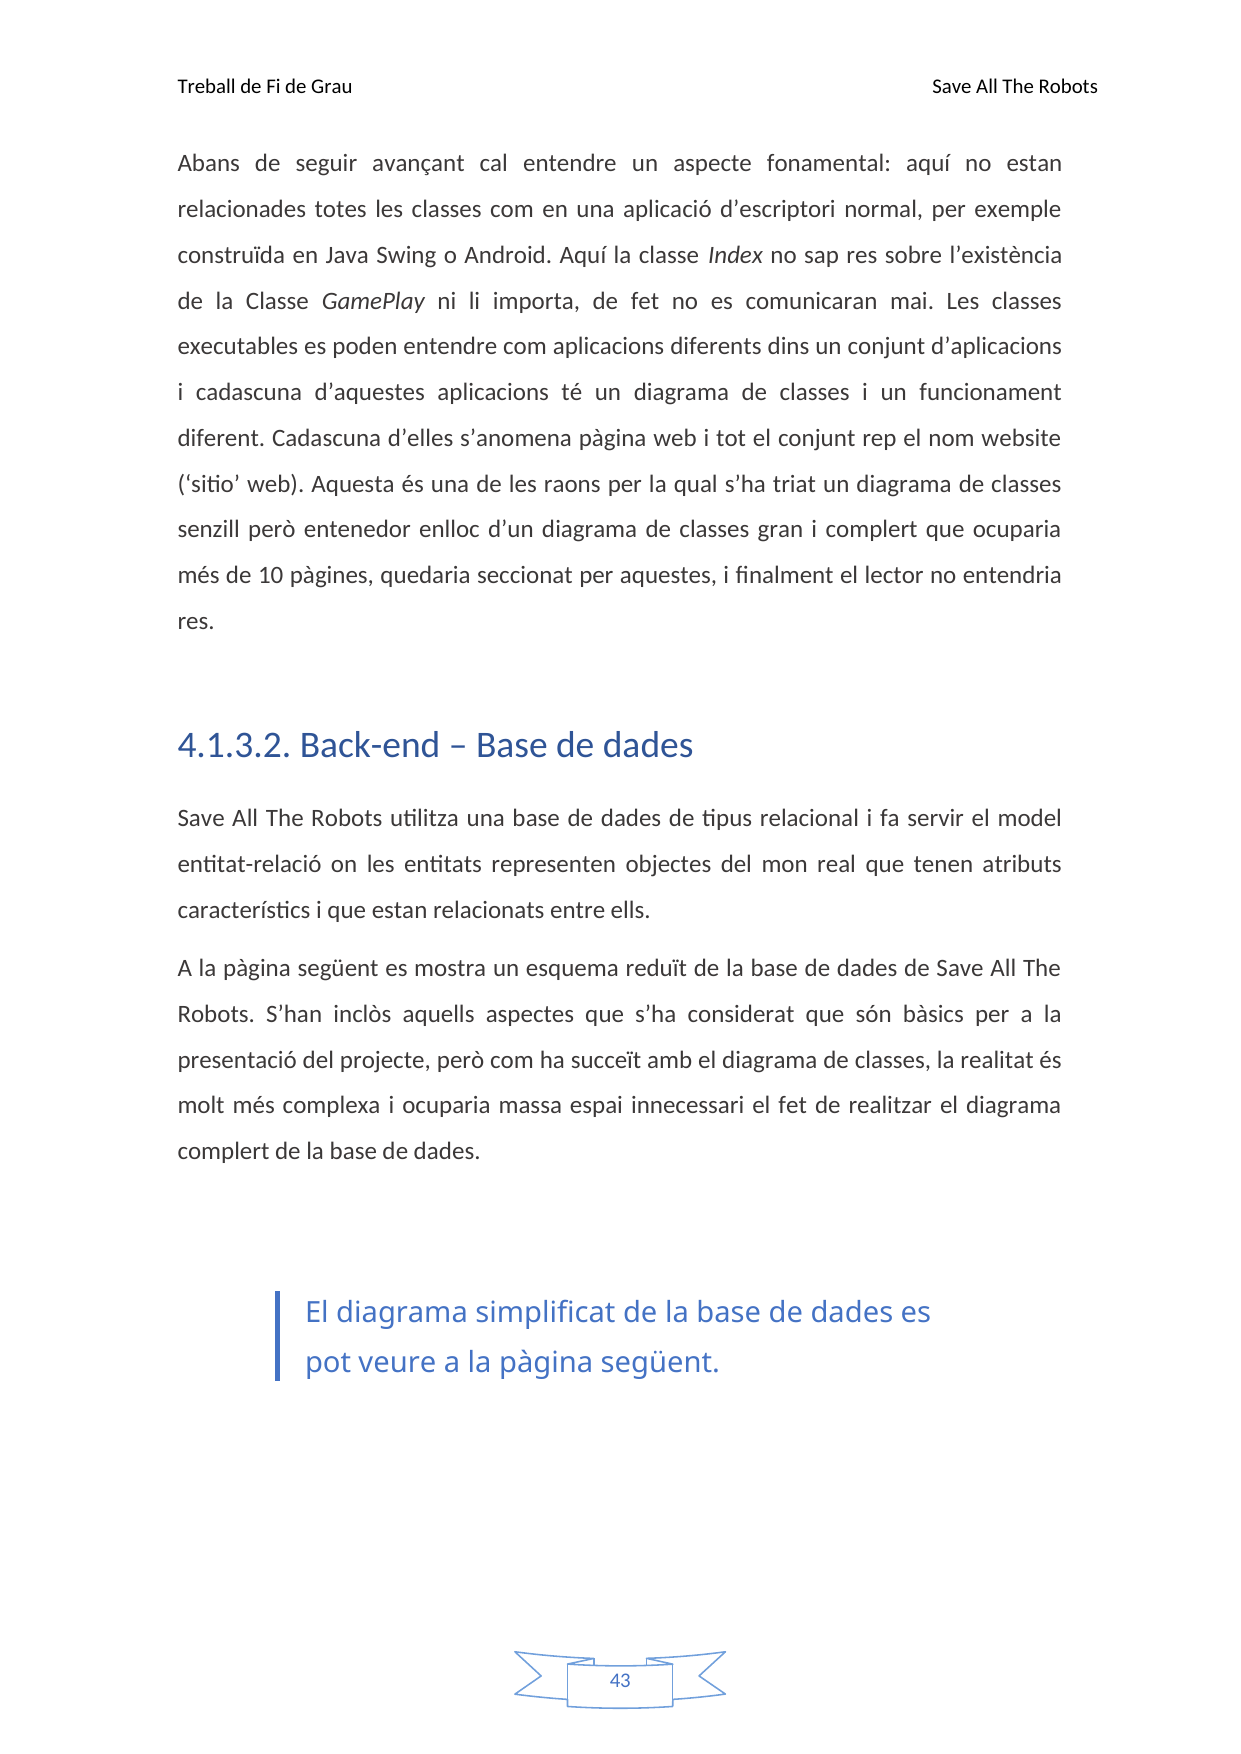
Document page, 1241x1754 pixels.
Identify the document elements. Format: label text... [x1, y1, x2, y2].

text 4.1.3.2. Back-end – Base de dades [177, 721, 1063, 767]
text El diagrama simplificat de la base de dades es pot veure a la pàgina següent. [280, 1291, 936, 1381]
text A la pàgina següent es mostra un esquema reduït de la base de dades de Save All The Robots. S’han inclòs aquells aspectes que s’ha considerat que són bàsics per a la presentació del projecte, però com ha succeït amb el diagrama de classes, la realitat és molt més complexa i ocuparia massa espai innecessari el fet de realitzar el diagrama complert de la base de dades. [177, 952, 1063, 1166]
text Save All The Robots utilitza una base de dades de tipus relacional i fa servir el model entitat-relació on les entitats representen objectes del mon real que tenen atributs característics i que estan relacionats entre ells. [177, 803, 1063, 924]
text Abans de seguir avançant cal entendre un aspecte fonamental: aquí no estan relacionades totes les classes com en una aplicació d’escriptori normal, per exemple construïda en Java Swing o Android. Aquí la classe Index no sap res sobre l’existència de la Classe GamePlay ni li importa, de fet no es comunicaran mai. Les classes executables es poden entendre com aplicacions diferents dins un conjunt d’aplicacions i cadascuna d’aquestes aplicacions té un diagrama de classes i un funcionament diferent. Cadascuna d’elles s’anomena pàgina web i tot el conjunt rep el nom website (‘sitio’ web). Aquesta és una de les raons per la qual s’ha triat un diagrama de classes senzill però entenedor enlloc d’un diagrama de classes gran i complert que ocuparia més de 10 pàgines, quedaria seccionat per aquestes, i finalment el lector no entendria res. [177, 148, 1063, 635]
